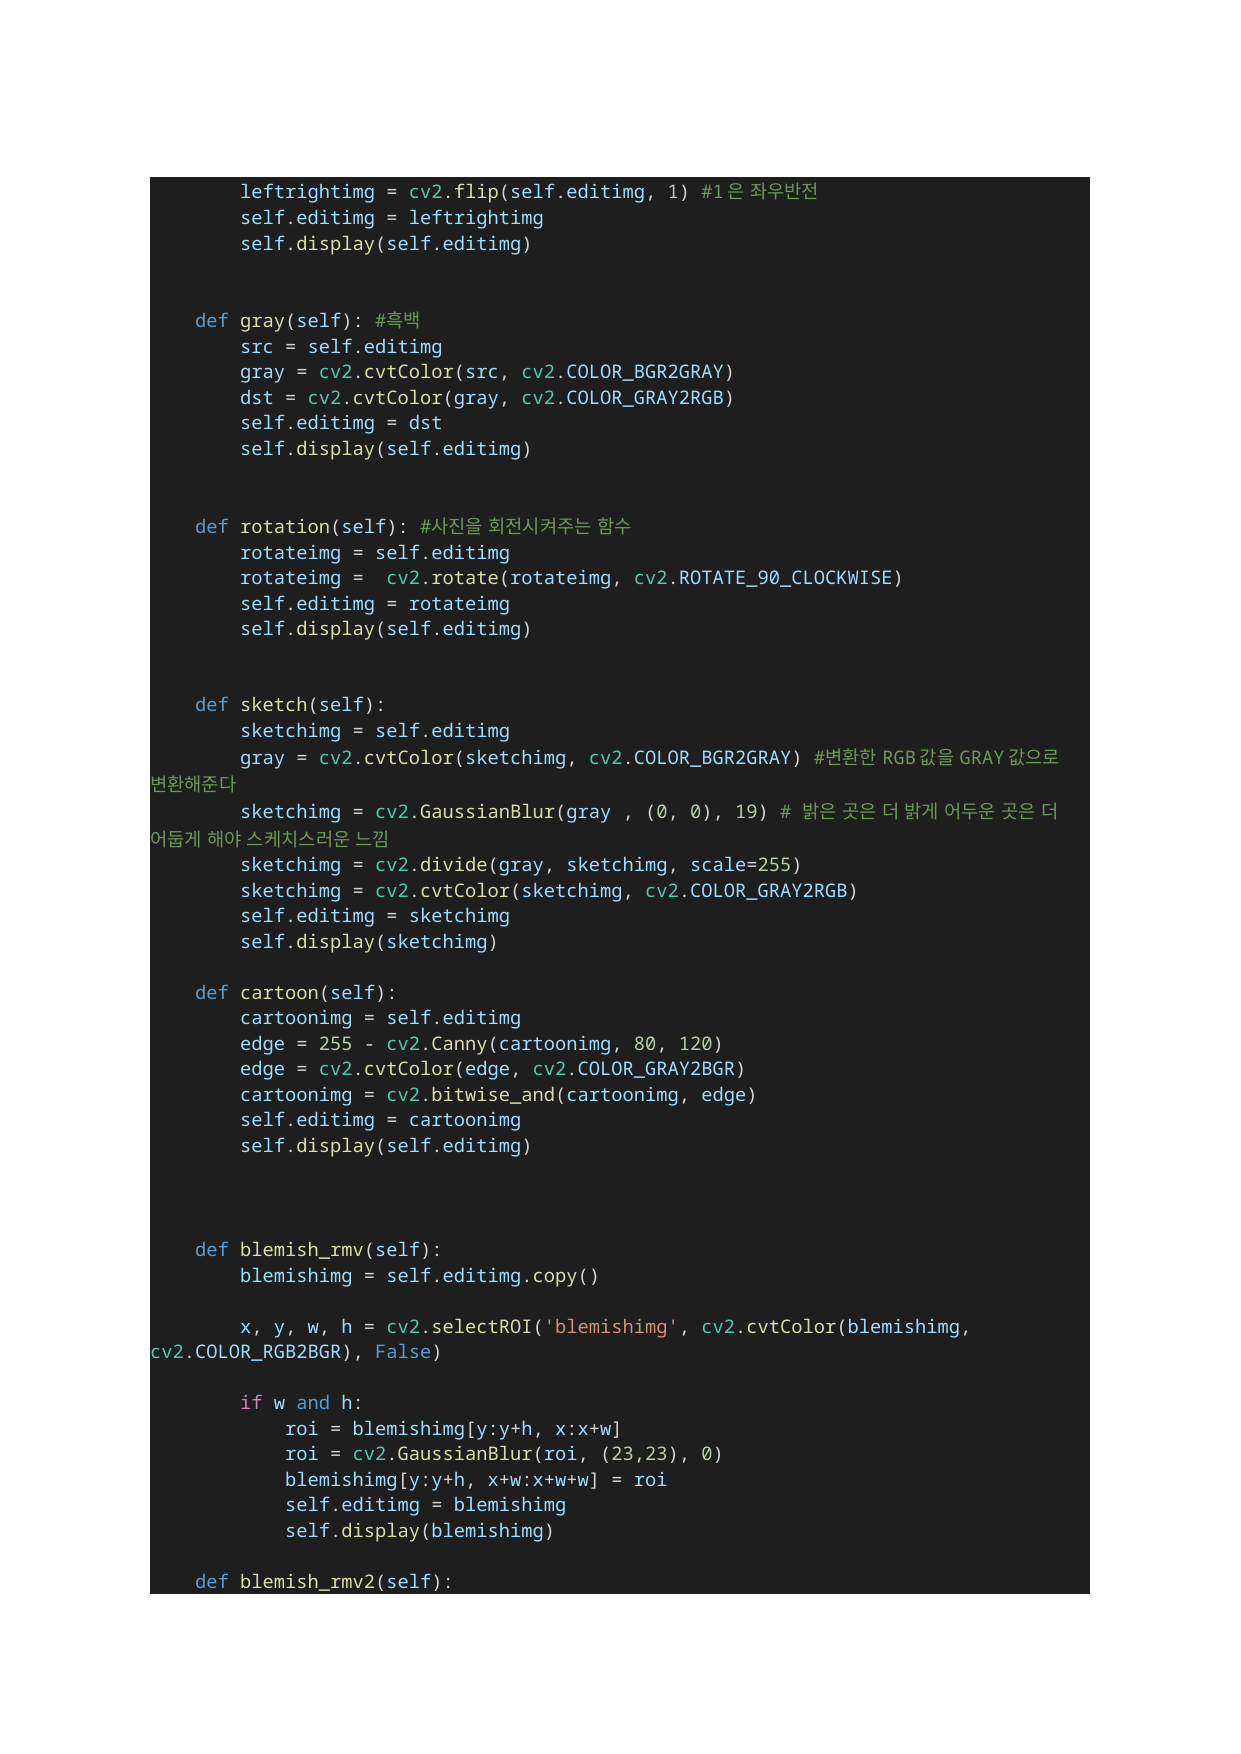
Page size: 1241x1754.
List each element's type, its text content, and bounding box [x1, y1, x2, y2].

text self.editimg = rotateimg [150, 590, 1090, 616]
text sketchimg = cv2.GaussianBlur(gray , (0, 0), 19) # 밝은 곳은 더 밝게 어두운 곳은 더 어둡게 해야 스케치스러운 느낌 [150, 797, 1090, 851]
text gray = cv2.cvtColor(src, cv2.COLOR_BGR2GRAY) [150, 359, 1090, 384]
text self.editimg = blemishimg [150, 1492, 1090, 1517]
text def sketch(self): [150, 692, 1090, 717]
text sketchimg = cv2.cvtColor(sketchimg, cv2.COLOR_GRAY2RGB) [150, 877, 1090, 902]
text self.display(sketchimg) [150, 928, 1090, 953]
text self.display(self.editimg) [150, 1132, 1090, 1158]
text self.editimg = leftrightimg [150, 204, 1090, 230]
text edge = 255 - cv2.Canny(cartoonimg, 80, 120) [150, 1030, 1090, 1056]
text def blemish_rmv(self): [150, 1237, 1090, 1262]
text gray = cv2.cvtColor(sketchimg, cv2.COLOR_BGR2GRAY) #변환한 RGB값을 GRAY값으로 변환해준다 [150, 743, 1090, 797]
text if w and h: [150, 1390, 1090, 1415]
text def rotation(self): #사진을 회전시켜주는 함수 [150, 512, 1090, 539]
text self.display(self.editimg) [150, 435, 1090, 461]
text def gray(self): #흑백 [150, 306, 1090, 333]
text sketchimg = self.editimg [150, 717, 1090, 743]
text blemishimg[y:y+h, x+w:x+w+w] = roi [150, 1466, 1090, 1492]
text self.display(self.editimg) [150, 230, 1090, 255]
text cartoonimg = self.editimg [150, 1004, 1090, 1030]
text def cartoon(self): [150, 979, 1090, 1004]
text dst = cv2.cvtColor(gray, cv2.COLOR_GRAY2RGB) [150, 384, 1090, 410]
text x, y, w, h = cv2.selectROI('blemishimg', cv2.cvtColor(blemishimg, cv2.COLOR_RGB2BGR), False) [150, 1313, 1090, 1364]
text self.editimg = cartoonimg [150, 1107, 1090, 1132]
text blemishimg = self.editimg.copy() [150, 1262, 1090, 1288]
text self.editimg = sketchimg [150, 902, 1090, 928]
text rotateimg = self.editimg [150, 539, 1090, 564]
text cartoonimg = cv2.bitwise_and(cartoonimg, edge) [150, 1081, 1090, 1107]
text roi = blemishimg[y:y+h, x:x+w] [150, 1415, 1090, 1441]
text def blemish_rmv2(self): [150, 1568, 1090, 1594]
text leftrightimg = cv2.flip(self.editimg, 1) #1은 좌우반전 [150, 177, 1090, 204]
text edge = cv2.cvtColor(edge, cv2.COLOR_GRAY2BGR) [150, 1056, 1090, 1081]
text self.display(blemishimg) [150, 1517, 1090, 1543]
text rotateimg = cv2.rotate(rotateimg, cv2.ROTATE_90_CLOCKWISE) [150, 564, 1090, 590]
text src = self.editimg [150, 333, 1090, 359]
text self.display(self.editimg) [150, 616, 1090, 641]
text roi = cv2.GaussianBlur(roi, (23,23), 0) [150, 1441, 1090, 1466]
text sketchimg = cv2.divide(gray, sketchimg, scale=255) [150, 851, 1090, 877]
text self.editimg = dst [150, 410, 1090, 435]
